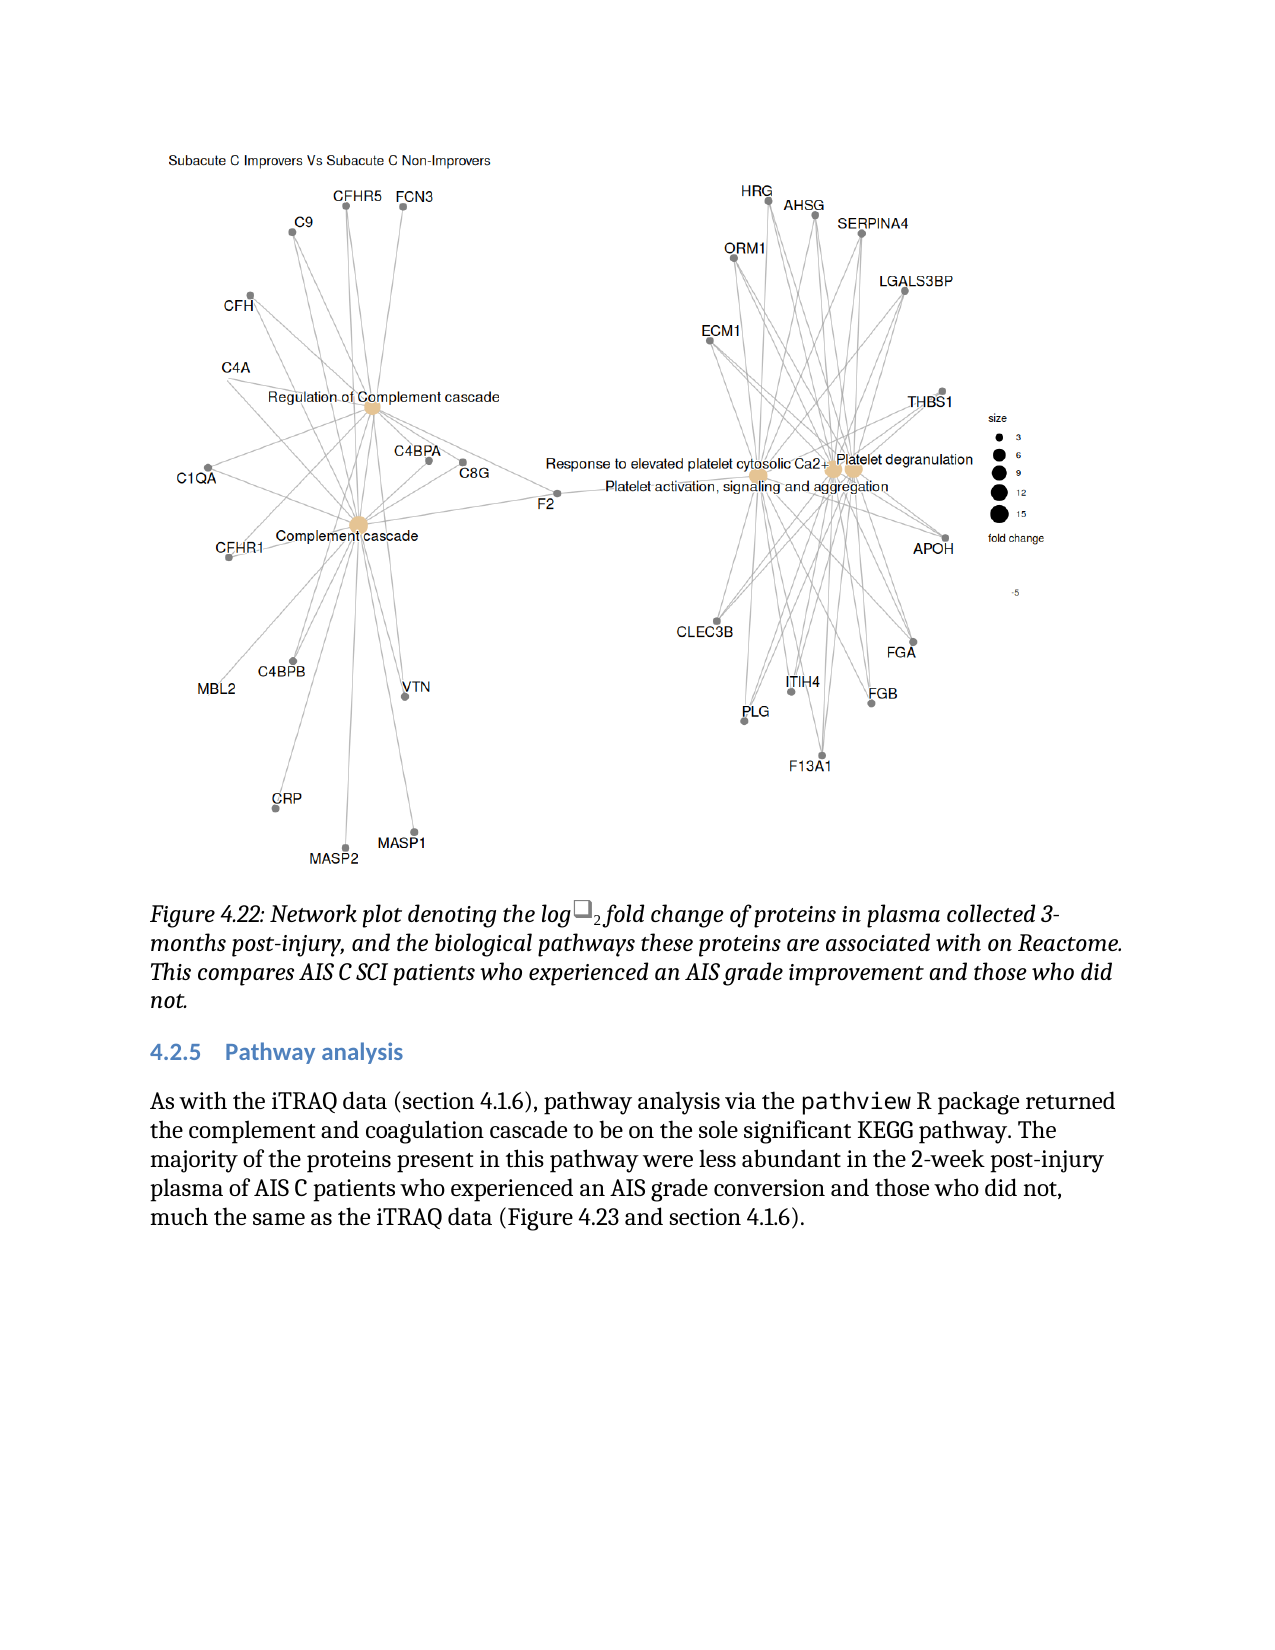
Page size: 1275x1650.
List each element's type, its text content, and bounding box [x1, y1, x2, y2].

subtitle 4.2.5 Pathway analysis [150, 1036, 1125, 1066]
picture [168, 150, 1044, 880]
text Figure 4.22: Network plot denoting the log fold change of proteins in plasma collected 3-months post-injury, and the biological pathways these proteins are associated with on Reactome. This compares AIS C SCI patients who experienced an AIS grade improvement and those who did not. [150, 900, 1125, 1015]
text As with the iTRAQ data (section 4.1.6), pathway analysis via the pathview R package returned the complement and coagulation cascade to be on the sole significant KEGG pathway. The majority of the proteins present in this pathway were less abundant in the 2-week post-injury plasma of AIS C patients who experienced an AIS grade conversion and those who did not, much the same as the iTRAQ data (Figure 4.23 and section 4.1.6). [150, 1085, 1125, 1231]
